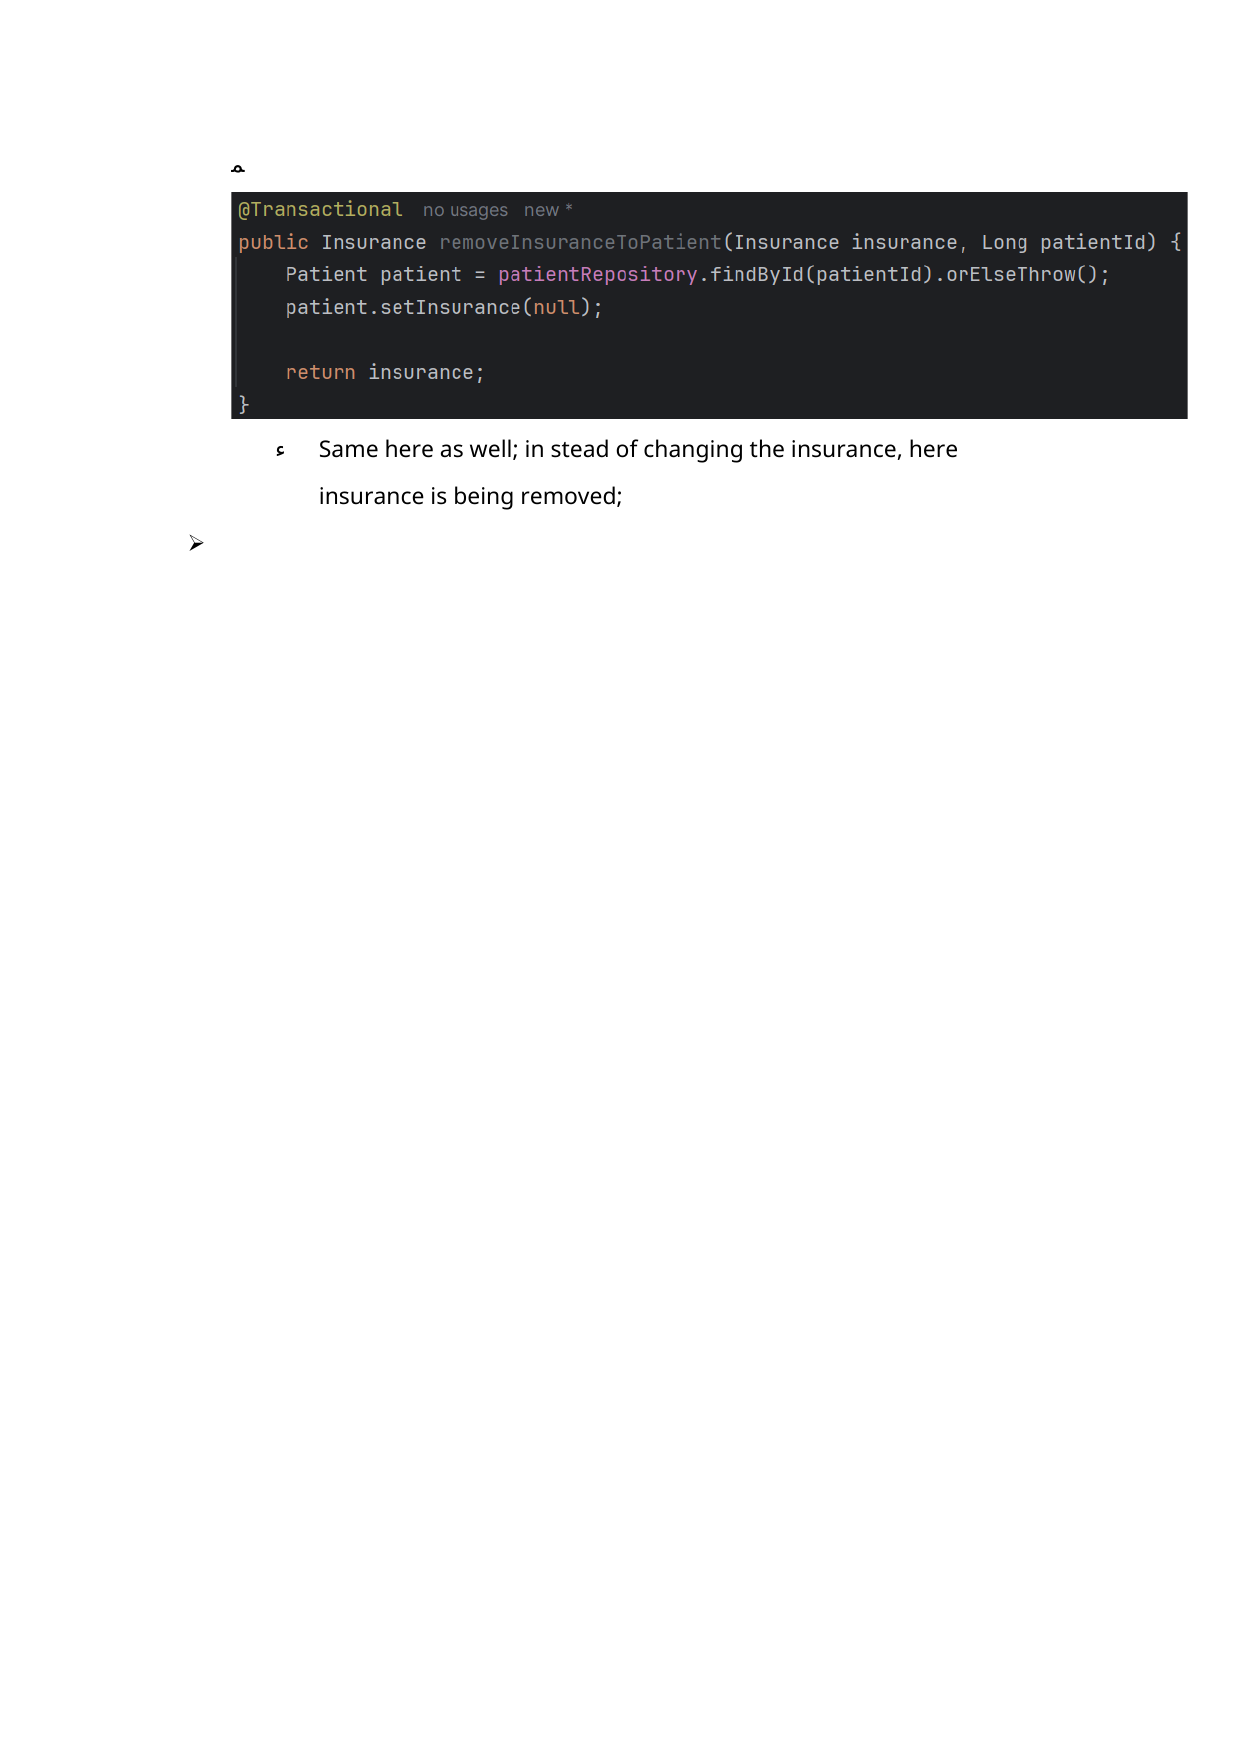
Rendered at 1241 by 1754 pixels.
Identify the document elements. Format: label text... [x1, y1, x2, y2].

list Same here as well; in stead of changing the insurance, here insurance is being removed; [275, 433, 1053, 511]
picture [231, 192, 1188, 419]
